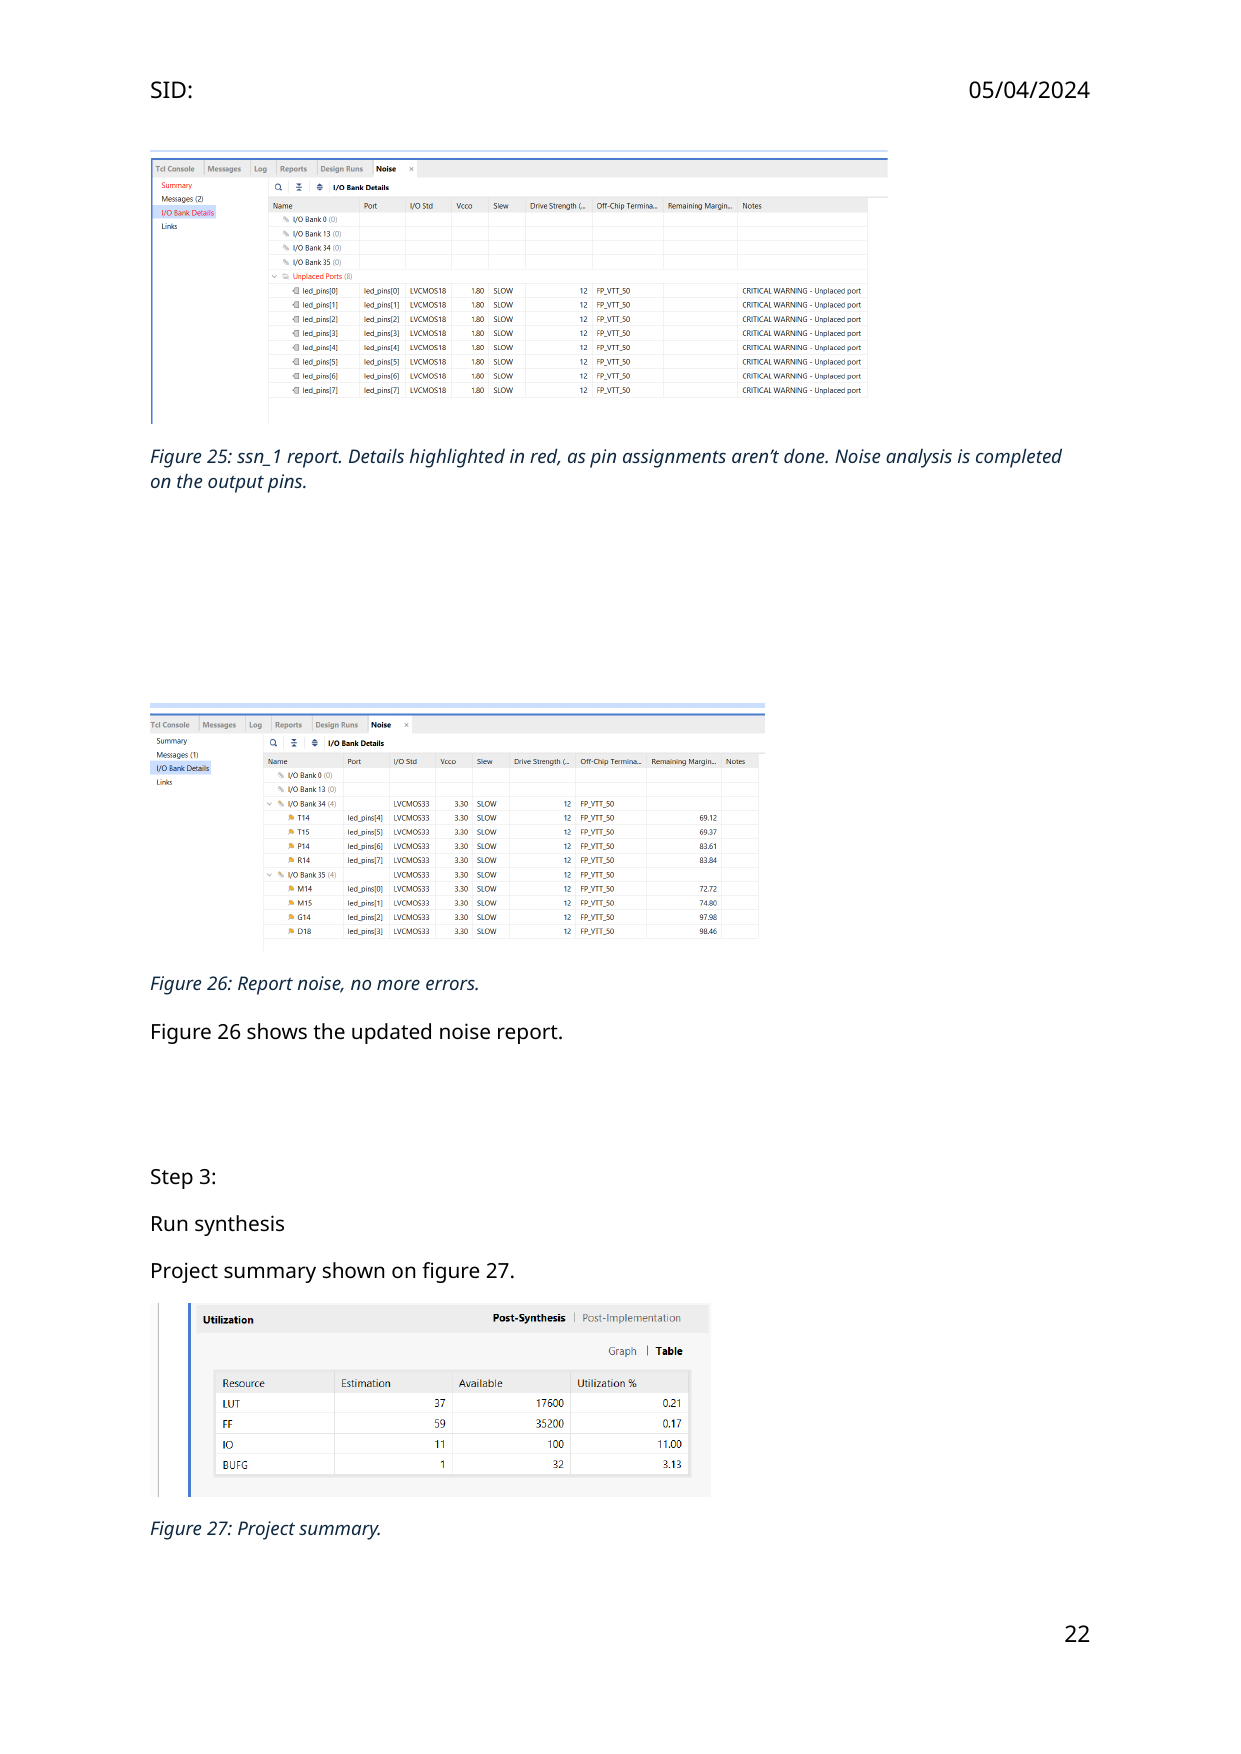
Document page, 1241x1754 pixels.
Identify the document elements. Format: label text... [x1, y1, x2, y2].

text Figure 26 shows the updated noise report. [150, 1017, 1090, 1045]
text Project summary shown on figure 27. [150, 1257, 1090, 1285]
text Run synthesis [150, 1209, 1090, 1238]
picture [150, 150, 888, 424]
text Figure 26: Report noise, no more errors. [150, 971, 1090, 996]
text Figure 27: Project summary. [150, 1516, 1090, 1541]
picture [150, 703, 765, 952]
picture [150, 1303, 712, 1497]
text Figure 25: ssn_1 report. Details highlighted in red, as pin assignments aren’t done. Noise analysis is completed on the output pins. [150, 443, 1090, 494]
text Step 3: [150, 1162, 1090, 1190]
